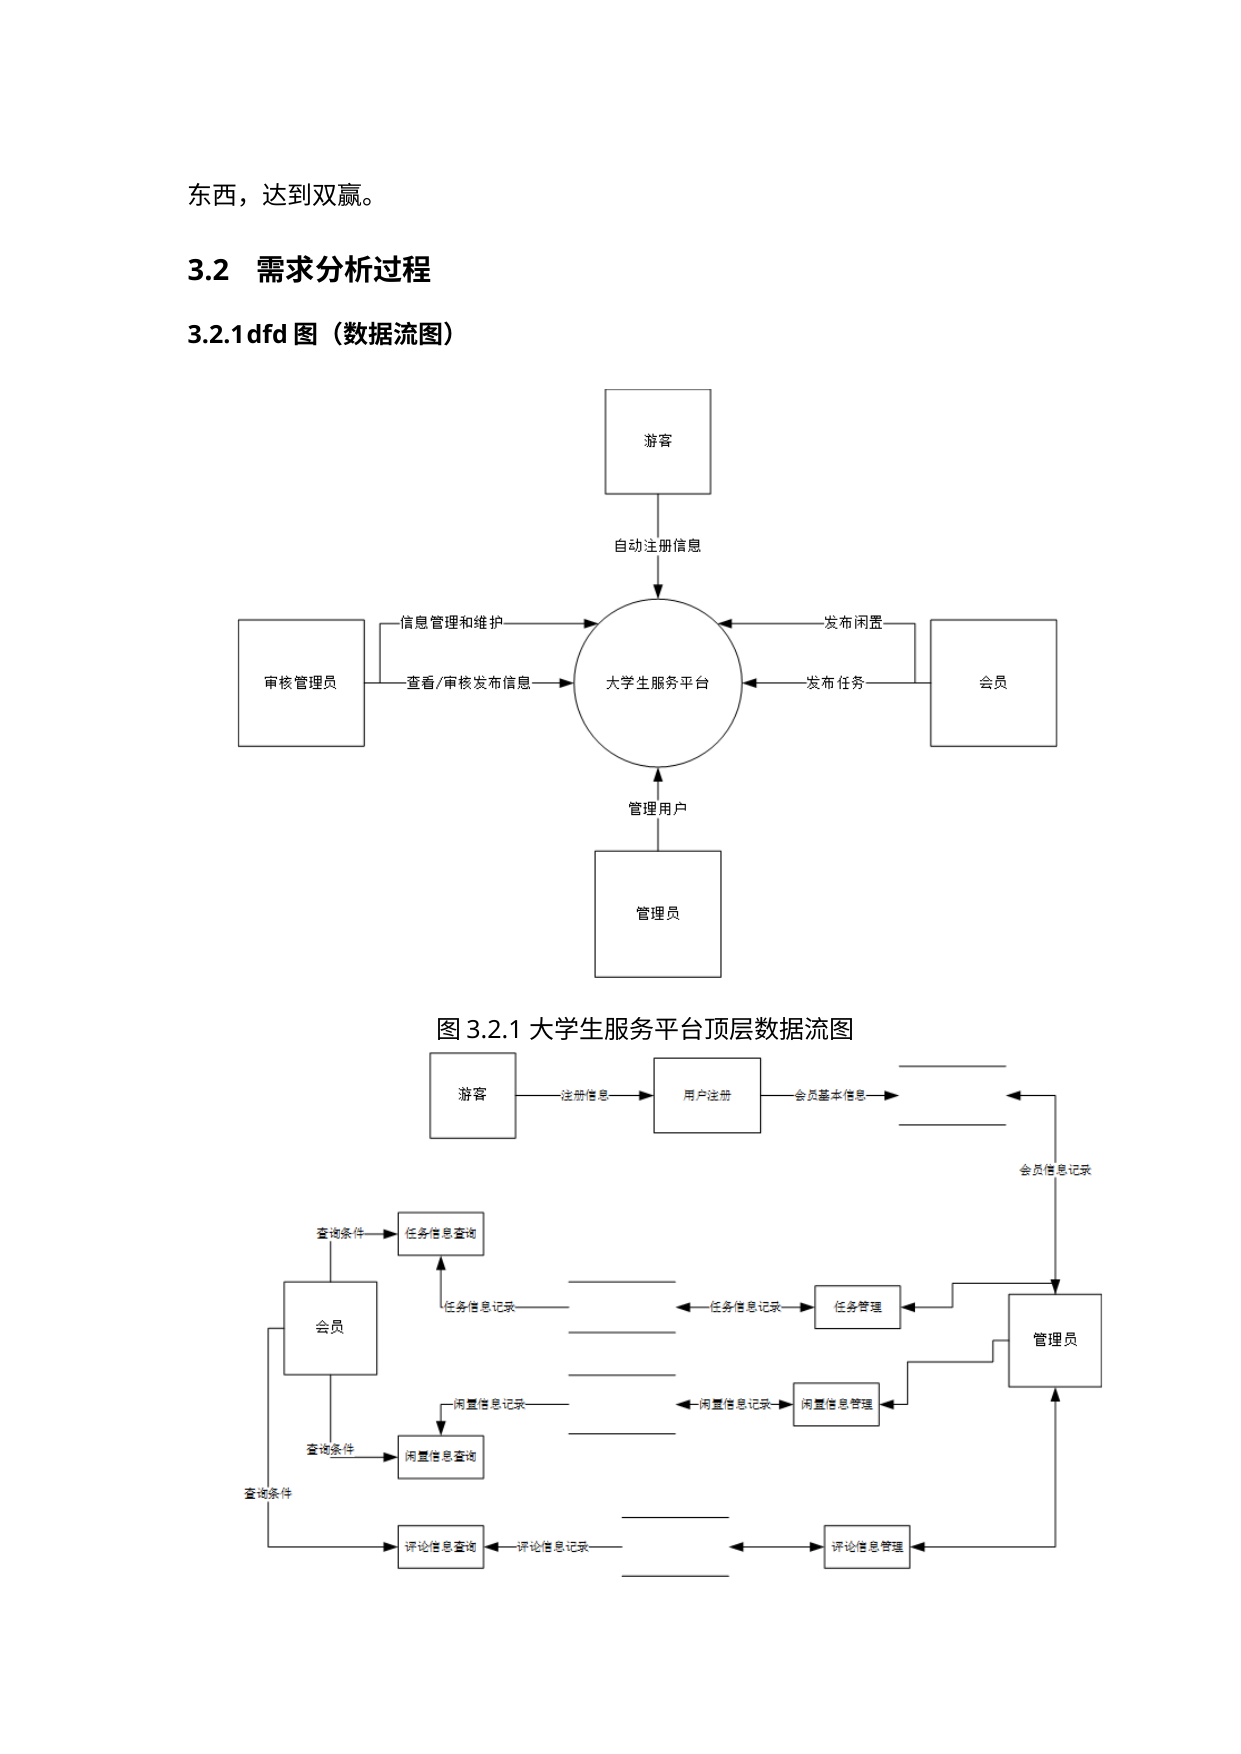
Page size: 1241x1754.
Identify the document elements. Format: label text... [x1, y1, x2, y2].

subtitle 需求分析过程 [187, 245, 1053, 289]
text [187, 172, 1053, 216]
subtitle dfd图（数据流图） [187, 310, 1053, 354]
picture [237, 1052, 1103, 1577]
list 图3.2.1 大学生服务平台顶层数据流图 [237, 1006, 1053, 1050]
picture [237, 389, 1058, 978]
